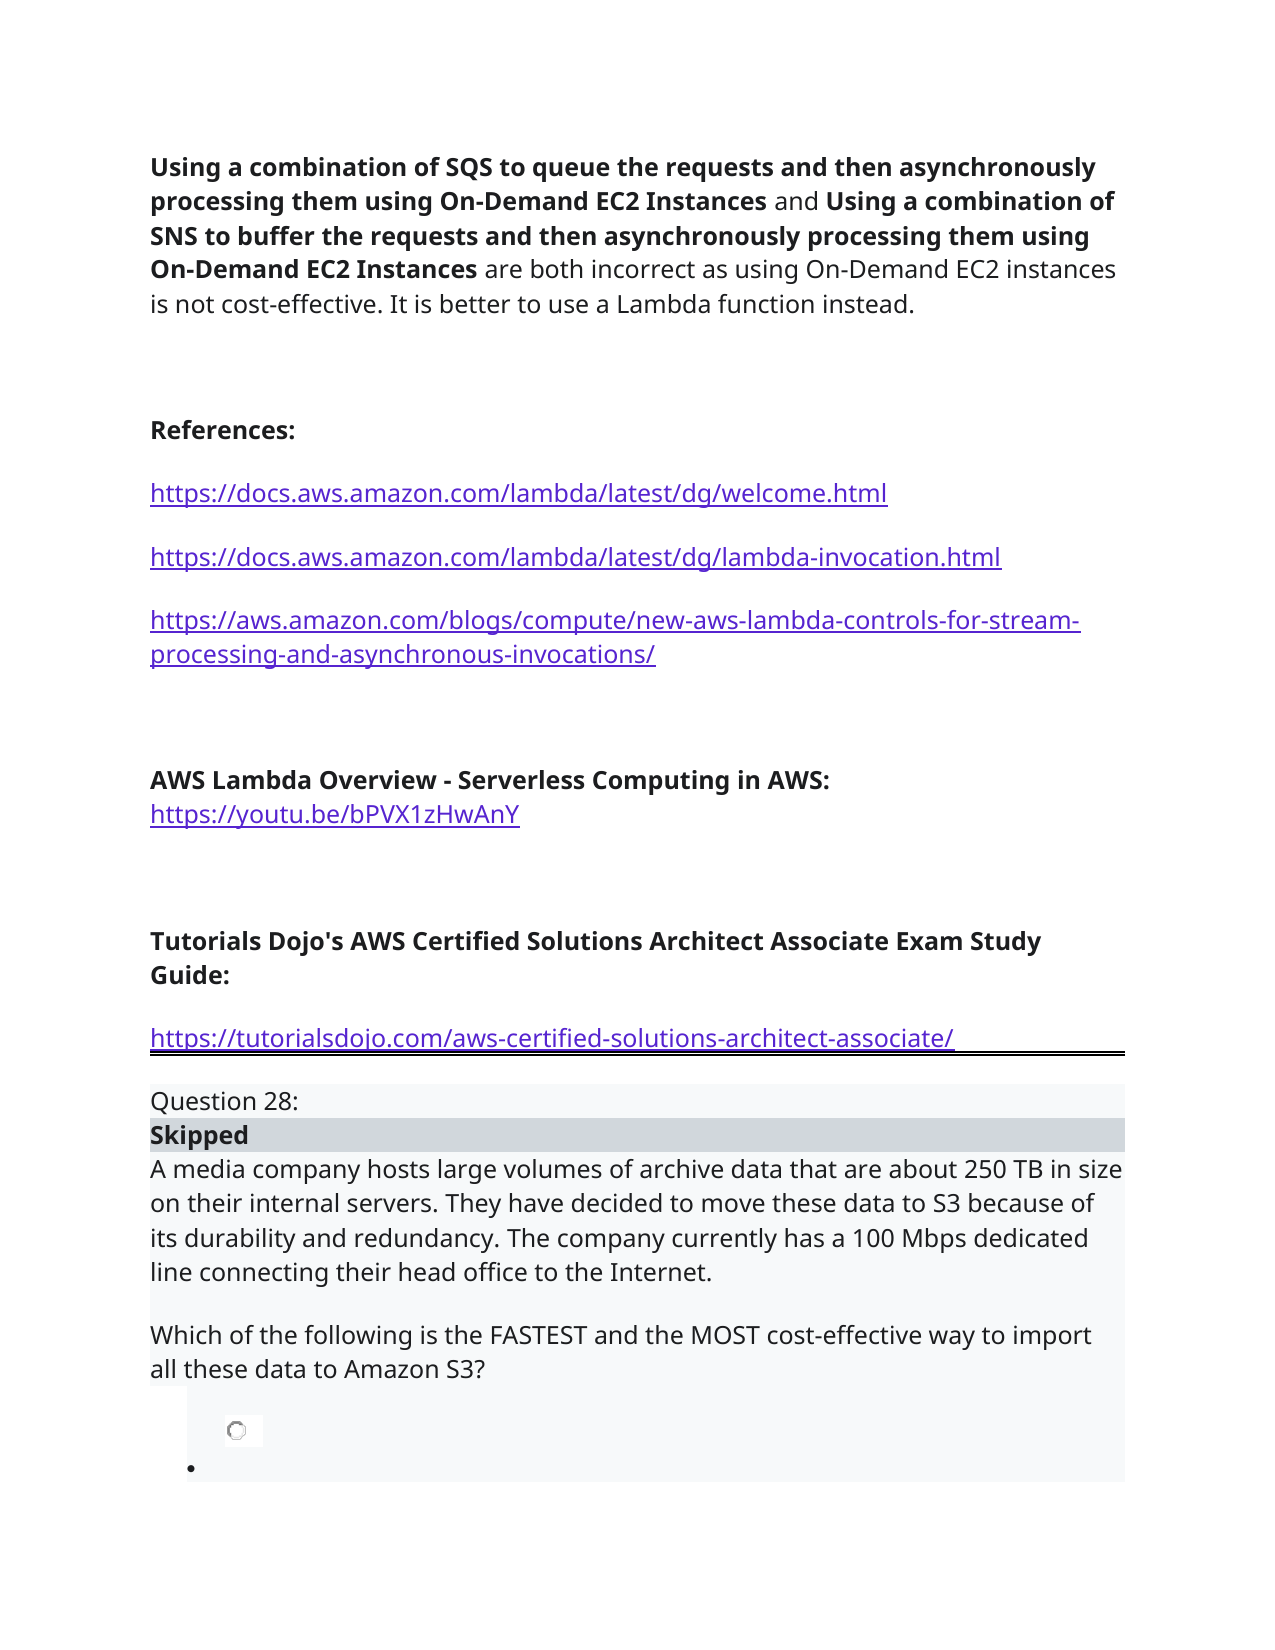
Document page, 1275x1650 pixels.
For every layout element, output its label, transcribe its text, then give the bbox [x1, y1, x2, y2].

text Which of the following is the FASTEST and the MOST cost-effective way to import all these data to Amazon S3? [150, 1317, 1125, 1386]
text https://aws.amazon.com/blogs/compute/new-aws-lambda-controls-for-stream-processing-and-asynchronous-invocations/ [150, 602, 1125, 671]
text AWS Lambda Overview - Serverless Computing in AWS: https://youtu.be/bPVX1zHwAnY [150, 763, 1125, 831]
text References: [150, 413, 1125, 447]
text Skipped [150, 1118, 1125, 1152]
text https://docs.aws.amazon.com/lambda/latest/dg/lambda-invocation.html [150, 539, 1125, 573]
text Tutorials Dojo's AWS Certified Solutions Architect Associate Exam Study Guide: [150, 923, 1125, 992]
text Using a combination of SQS to queue the requests and then asynchronously processing them using On-Demand EC2 Instances and Using a combination of SNS to buffer the requests and then asynchronously processing them using On-Demand EC2 Instances are both incorrect as using On-Demand EC2 instances is not cost-effective. It is better to use a Lambda function instead. [150, 150, 1125, 320]
text https://docs.aws.amazon.com/lambda/latest/dg/welcome.html [150, 476, 1125, 510]
text Question 28: [150, 1084, 1125, 1118]
text A media company hosts large volumes of archive data that are about 250 TB in size on their internal servers. They have decided to move these data to S3 because of its durability and redundancy. The company currently has a 100 Mbps dedicated line connecting their head office to the Internet. [150, 1152, 1125, 1288]
text https://tutorialsdojo.com/aws-certified-solutions-architect-associate/ [150, 1021, 1125, 1051]
